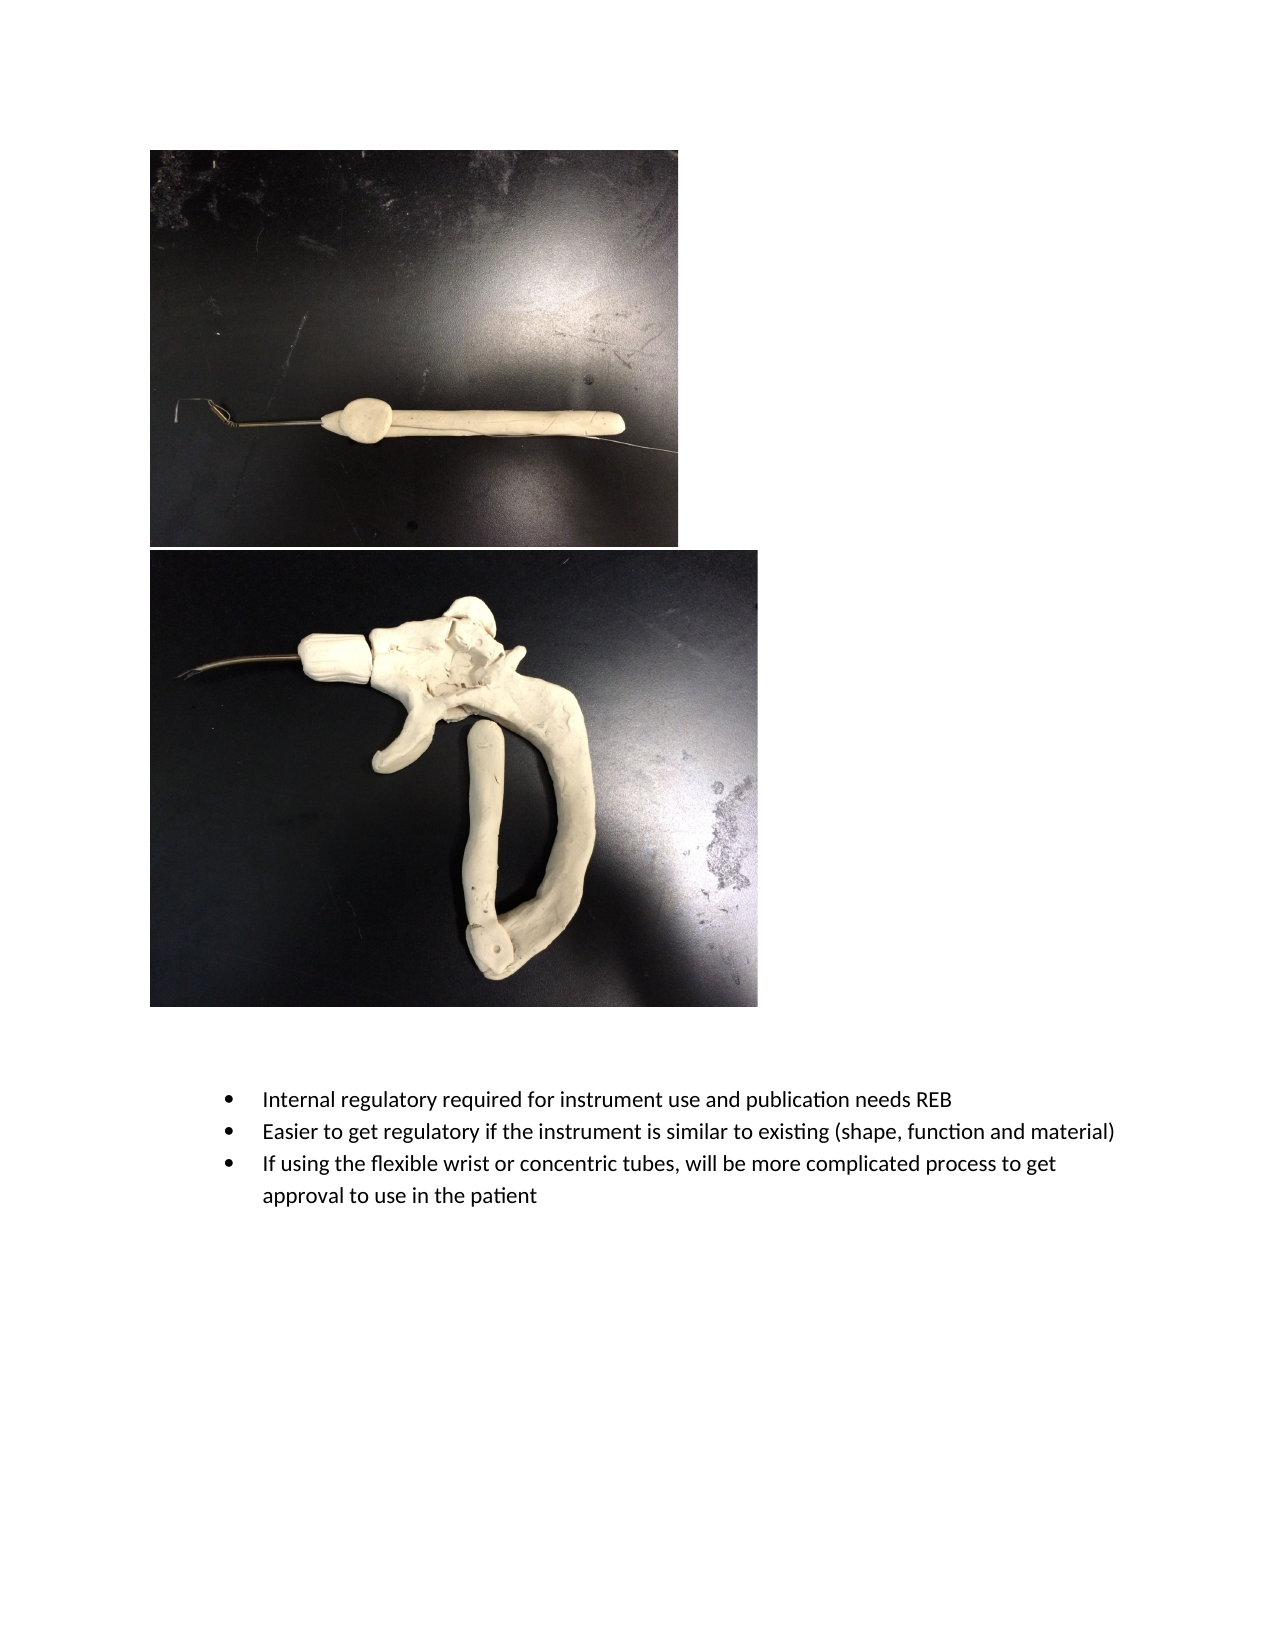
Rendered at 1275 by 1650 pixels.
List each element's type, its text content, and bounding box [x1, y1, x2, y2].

picture [150, 550, 758, 1007]
list Internal regulatory required for instrument use and publication needs REB [225, 1085, 1125, 1113]
list Easier to get regulatory if the instrument is similar to existing (shape, function and material) [225, 1117, 1125, 1145]
picture [150, 150, 679, 547]
list If using the flexible wrist or concentric tubes, will be more complicated process to get approval to use in the patient [225, 1149, 1125, 1209]
